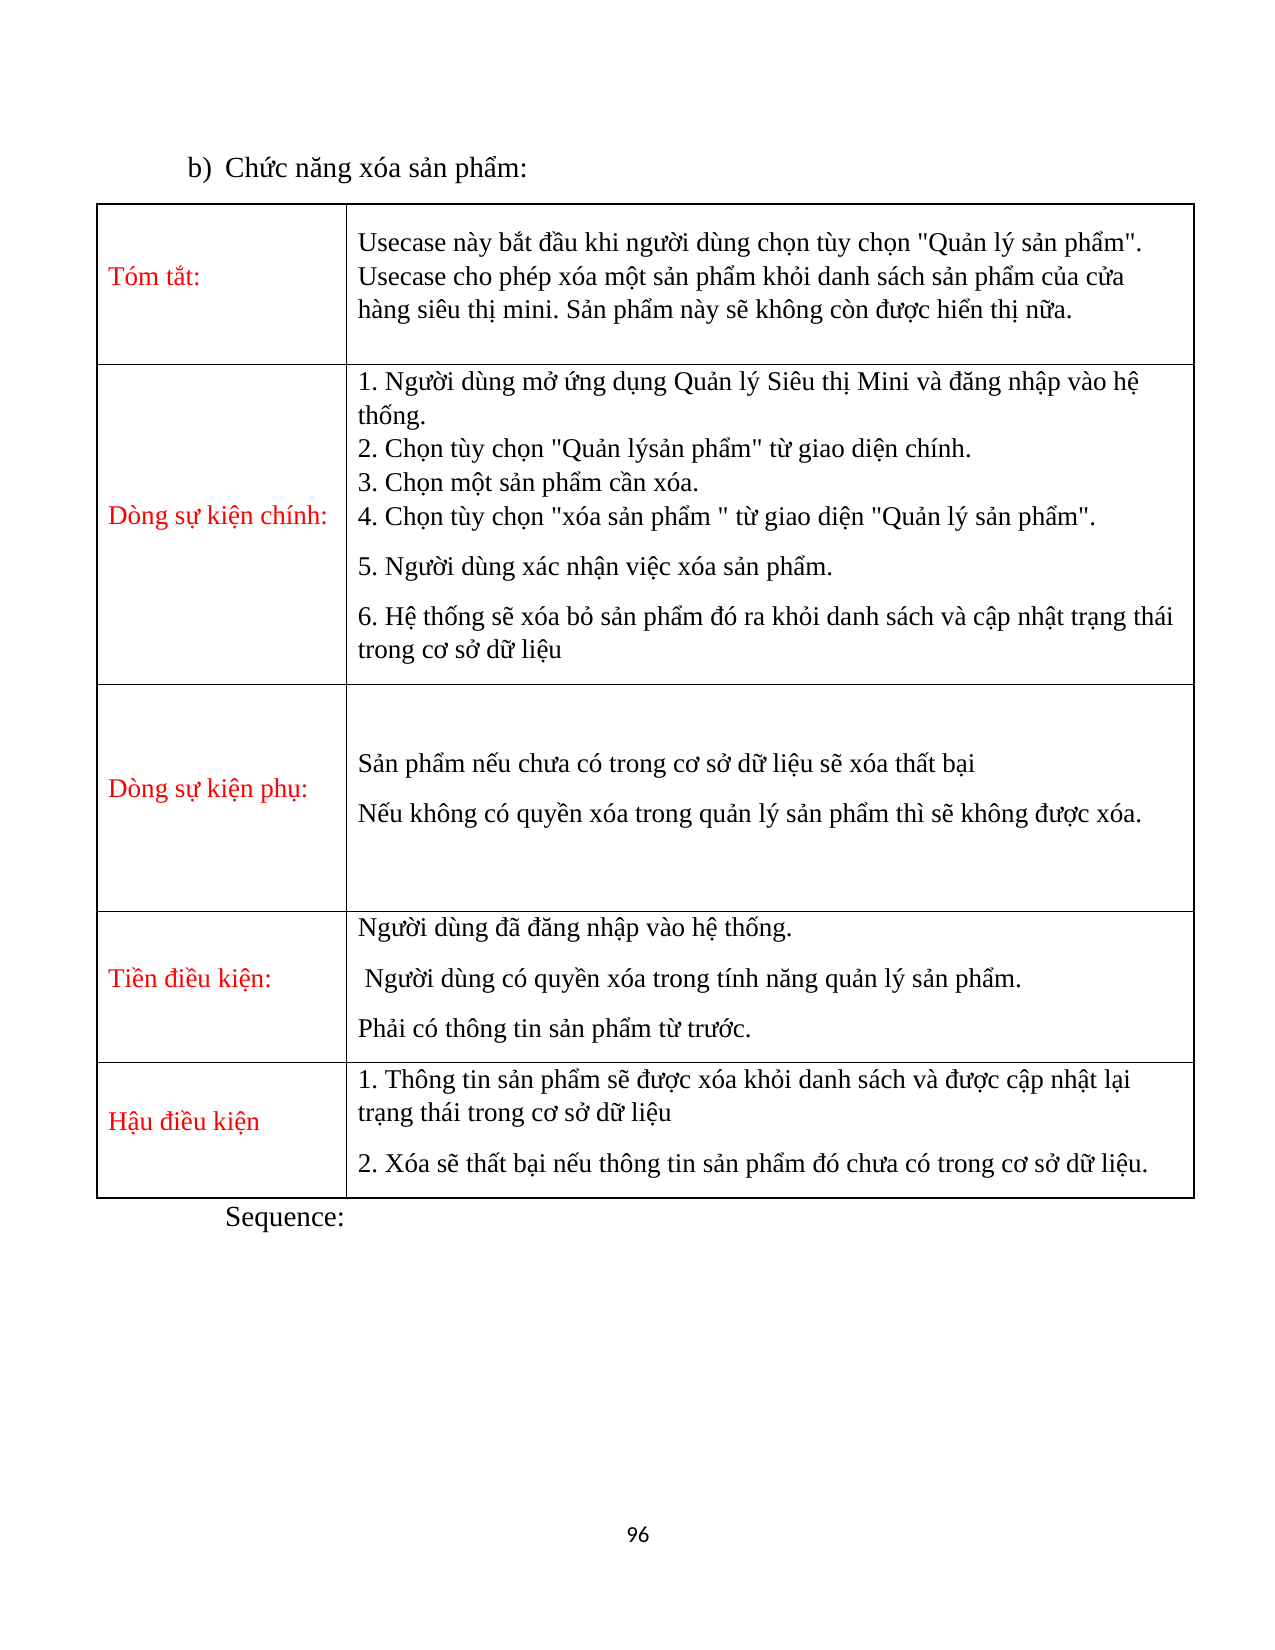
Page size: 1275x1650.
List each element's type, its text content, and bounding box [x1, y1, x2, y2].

table_cell Sản phẩm nếu chưa có trong cơ sở dữ liệu sẽ xóa thất bại Nếu không có quyền xóa trong quản lý sản phẩm thì sẽ không được xóa. [347, 685, 1193, 911]
table_cell Dòng sự kiện phụ: [98, 685, 346, 911]
table_cell 1. Người dùng mở ứng dụng Quản lý Siêu thị Mini và đăng nhập vào hệ thống. 2. Chọn tùy chọn "Quản lýsản phẩm" từ giao diện chính. 3. Chọn một sản phẩm cần xóa. 4. Chọn tùy chọn "xóa sản phẩm " từ giao diện "Quản lý sản phẩm". 5. Người dùng xác nhận việc xóa sản phẩm. 6. Hệ thống sẽ xóa bỏ sản phẩm đó ra khỏi danh sách và cập nhật trạng thái trong cơ sở dữ liệu [347, 365, 1193, 683]
list Sequence: [225, 1199, 1125, 1232]
table_cell Người dùng đã đăng nhập vào hệ thống. Người dùng có quyền xóa trong tính năng quản lý sản phẩm. Phải có thông tin sản phẩm từ trước. [347, 912, 1193, 1062]
table_header Usecase này bắt đầu khi người dùng chọn tùy chọn "Quản lý sản phẩm". Usecase cho phép xóa một sản phẩm khỏi danh sách sản phẩm của cửa hàng siêu thị mini. Sản phẩm này sẽ không còn được hiển thị nữa. [347, 205, 1193, 364]
table_cell Hậu điều kiện [98, 1063, 346, 1197]
list Chức năng xóa sản phẩm: [187, 150, 1125, 183]
table_cell Dòng sự kiện chính: [98, 365, 346, 683]
table_header Tóm tắt: [98, 205, 346, 364]
table_cell Tiền điều kiện: [98, 912, 346, 1062]
table_cell 1. Thông tin sản phẩm sẽ được xóa khỏi danh sách và được cập nhật lại trạng thái trong cơ sở dữ liệu 2. Xóa sẽ thất bại nếu thông tin sản phẩm đó chưa có trong cơ sở dữ liệu. [347, 1063, 1193, 1197]
